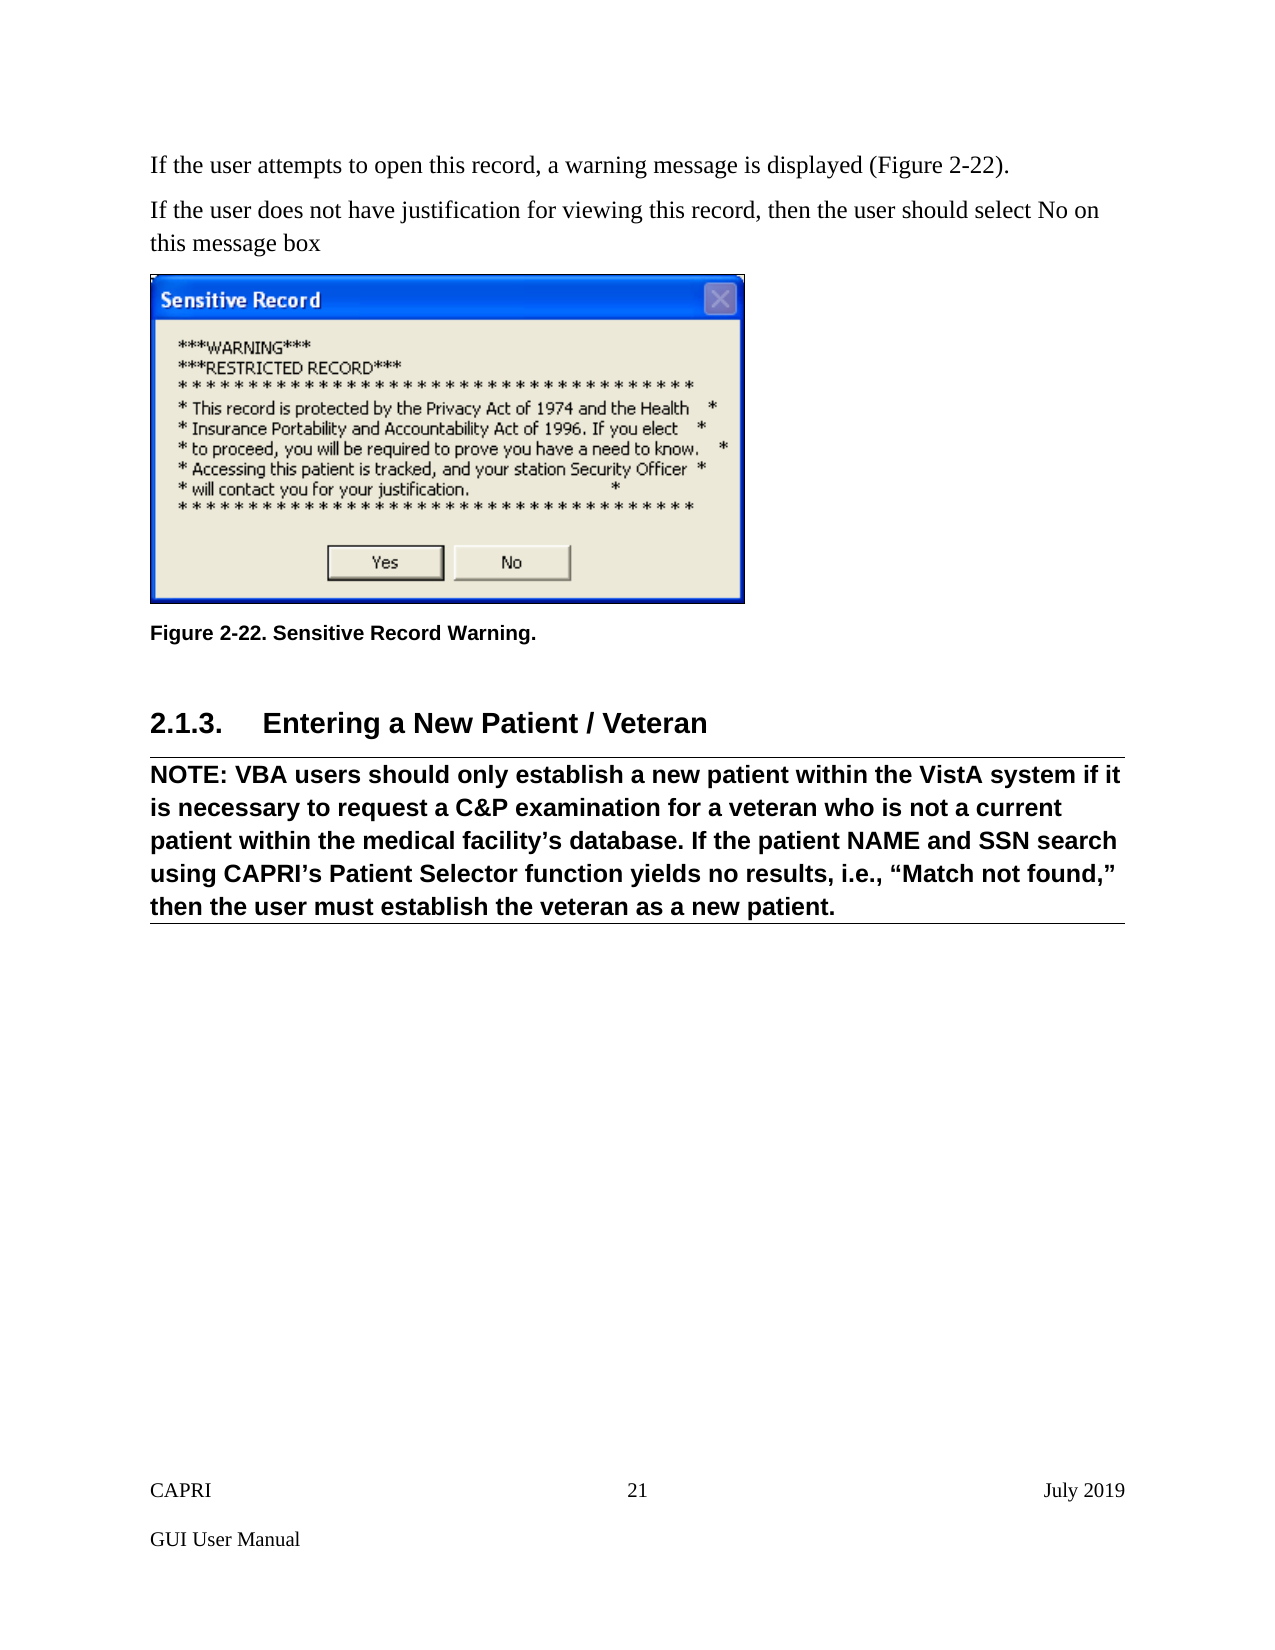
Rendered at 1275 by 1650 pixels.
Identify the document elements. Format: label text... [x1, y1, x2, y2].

text NOTE: VBA users should only establish a new patient within the VistA system if it is necessary to request a C&P examination for a veteran who is not a current patient within the medical facility’s database. If the patient NAME and SSN search using CAPRI’s Patient Selector function yields no results, i.e., “Match not found,” then the user must establish the veteran as a new patient. [150, 758, 1125, 923]
subtitle Entering a New Patient / Veteran [150, 706, 1125, 739]
picture [151, 275, 744, 603]
text If the user does not have justification for viewing this record, then the user should select No on this message box [150, 196, 1125, 257]
